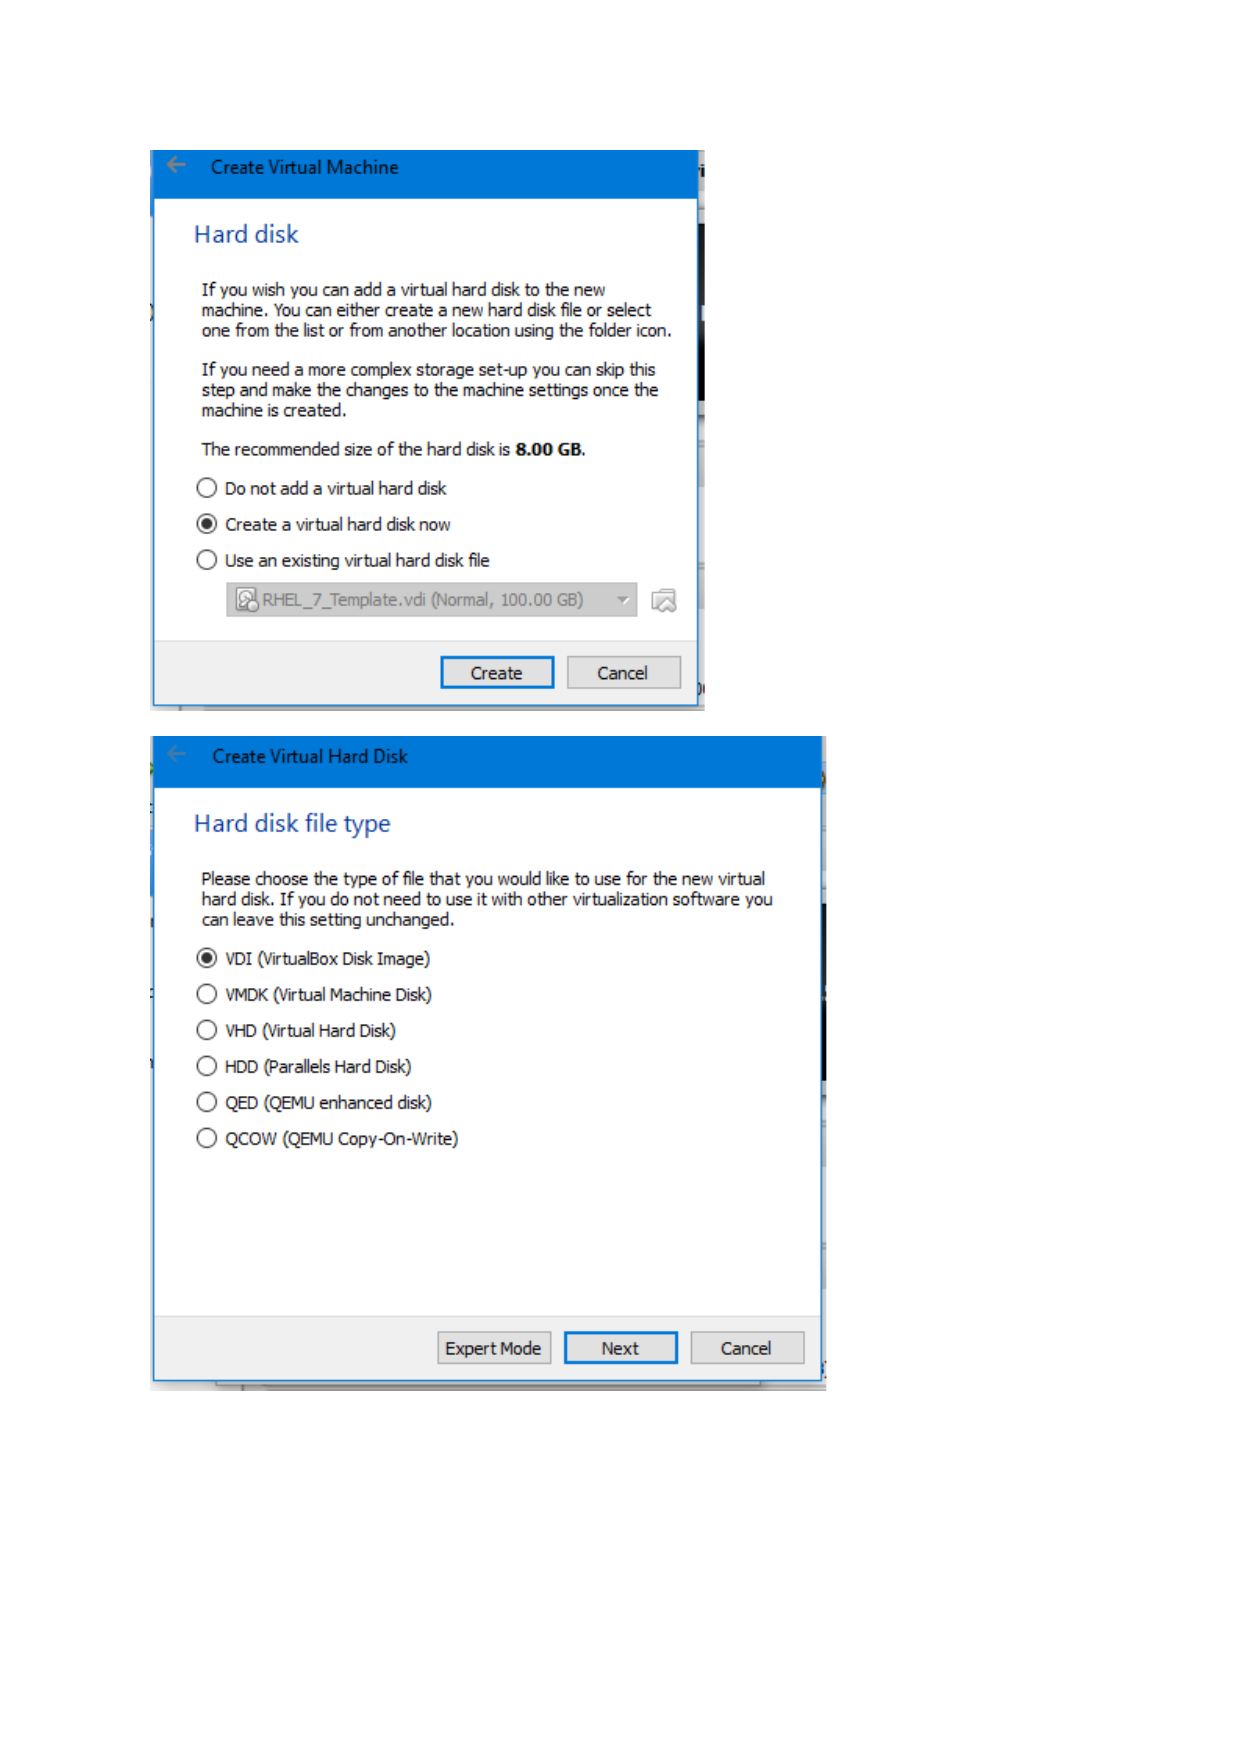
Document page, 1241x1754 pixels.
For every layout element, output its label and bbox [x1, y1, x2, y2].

picture [150, 150, 705, 711]
picture [150, 736, 827, 1391]
